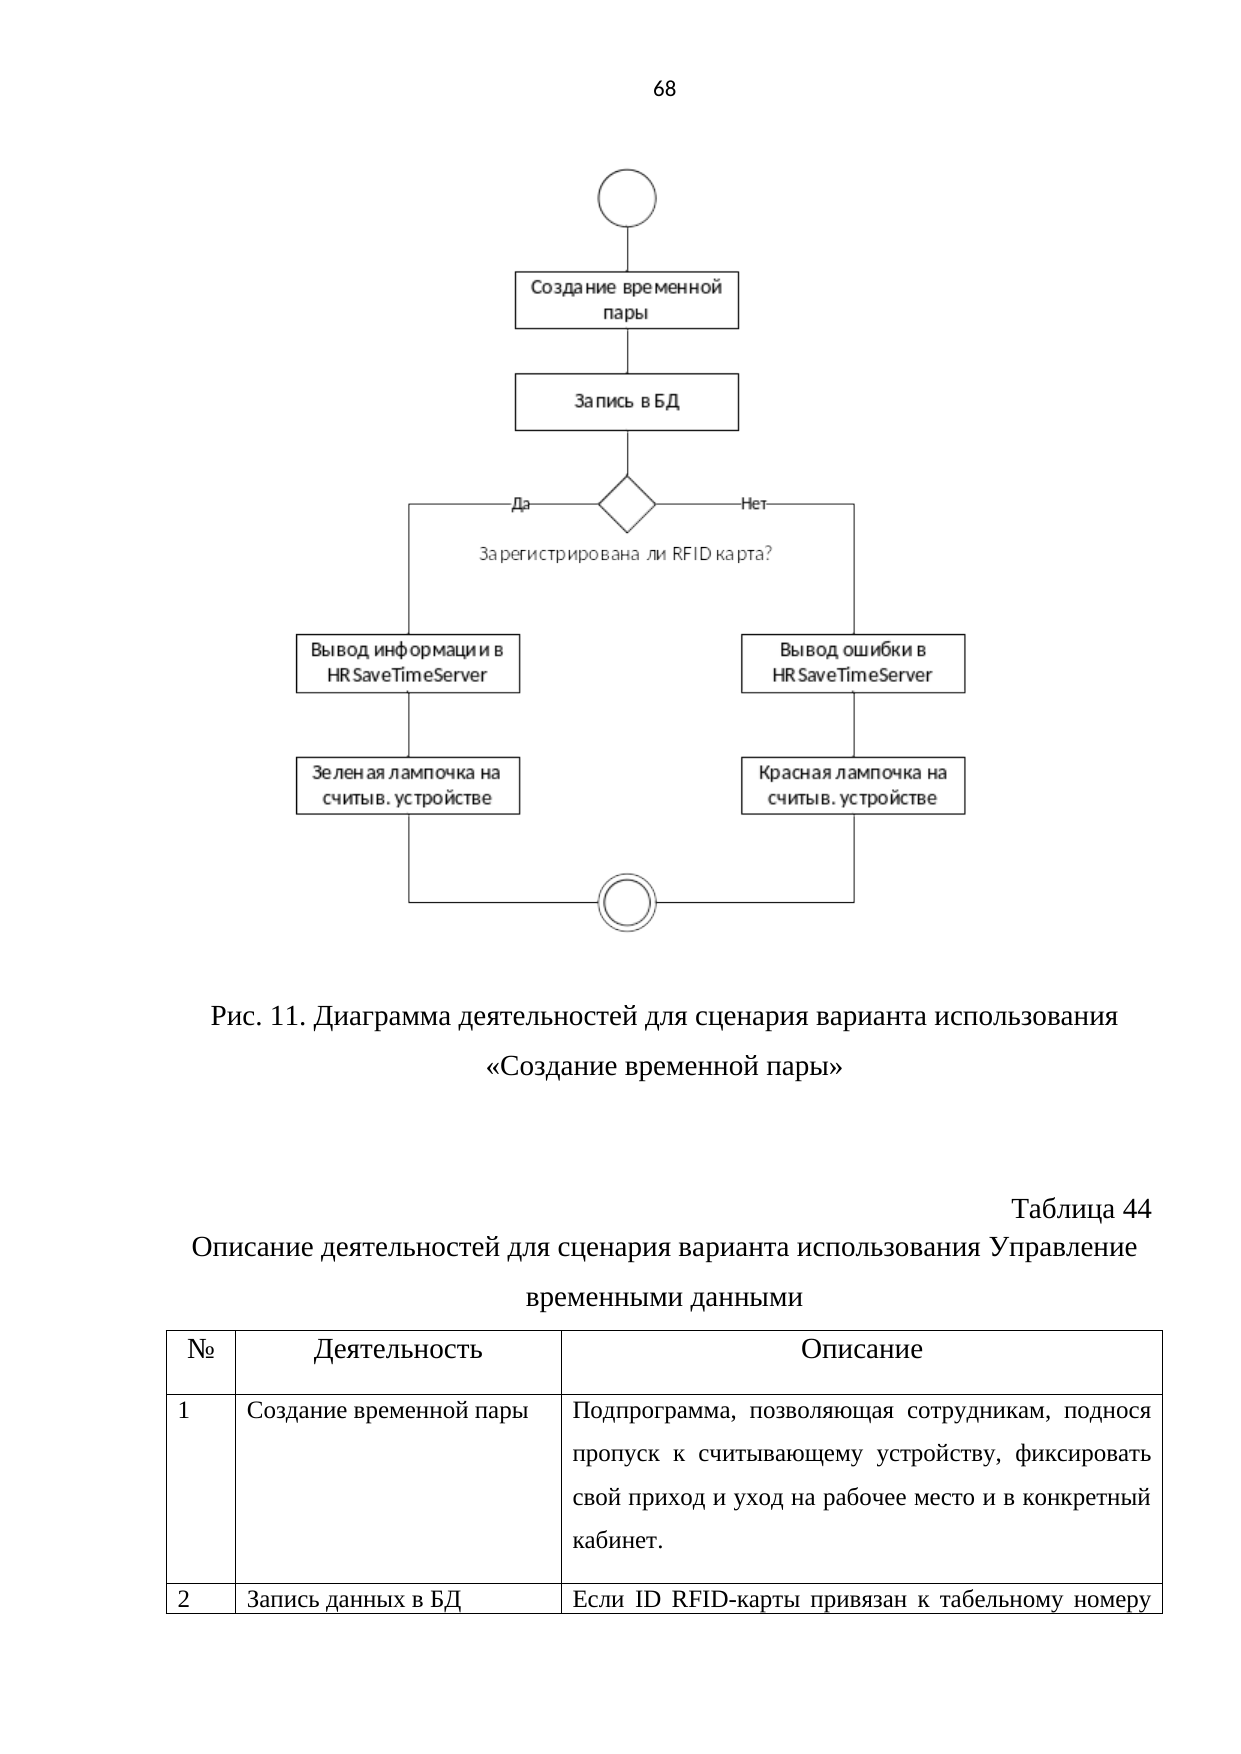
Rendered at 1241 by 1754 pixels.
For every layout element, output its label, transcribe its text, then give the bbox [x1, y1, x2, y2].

table_header Деятельность [236, 1331, 561, 1394]
text Таблица 44 [177, 1191, 1152, 1224]
table_header Описание [562, 1331, 1162, 1394]
table_cell Подпрограмма, позволяющая сотрудникам, поднося пропуск к считывающему устройству, фиксировать свой приход и уход на рабочее место и в конкретный кабинет. [562, 1395, 1162, 1583]
table_cell 1 [167, 1395, 235, 1583]
table_cell 2 [167, 1584, 235, 1613]
table_cell Запись данных в БД [236, 1584, 561, 1613]
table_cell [562, 1584, 1162, 1613]
table_header № [167, 1331, 235, 1394]
text Описание деятельностей для сценария варианта использования Управление временными данными [177, 1229, 1152, 1313]
text Рис. 11. Диаграмма деятельностей для сценария варианта использования «Создание временной пары» [177, 998, 1152, 1082]
table_cell Создание временной пары [236, 1395, 561, 1583]
